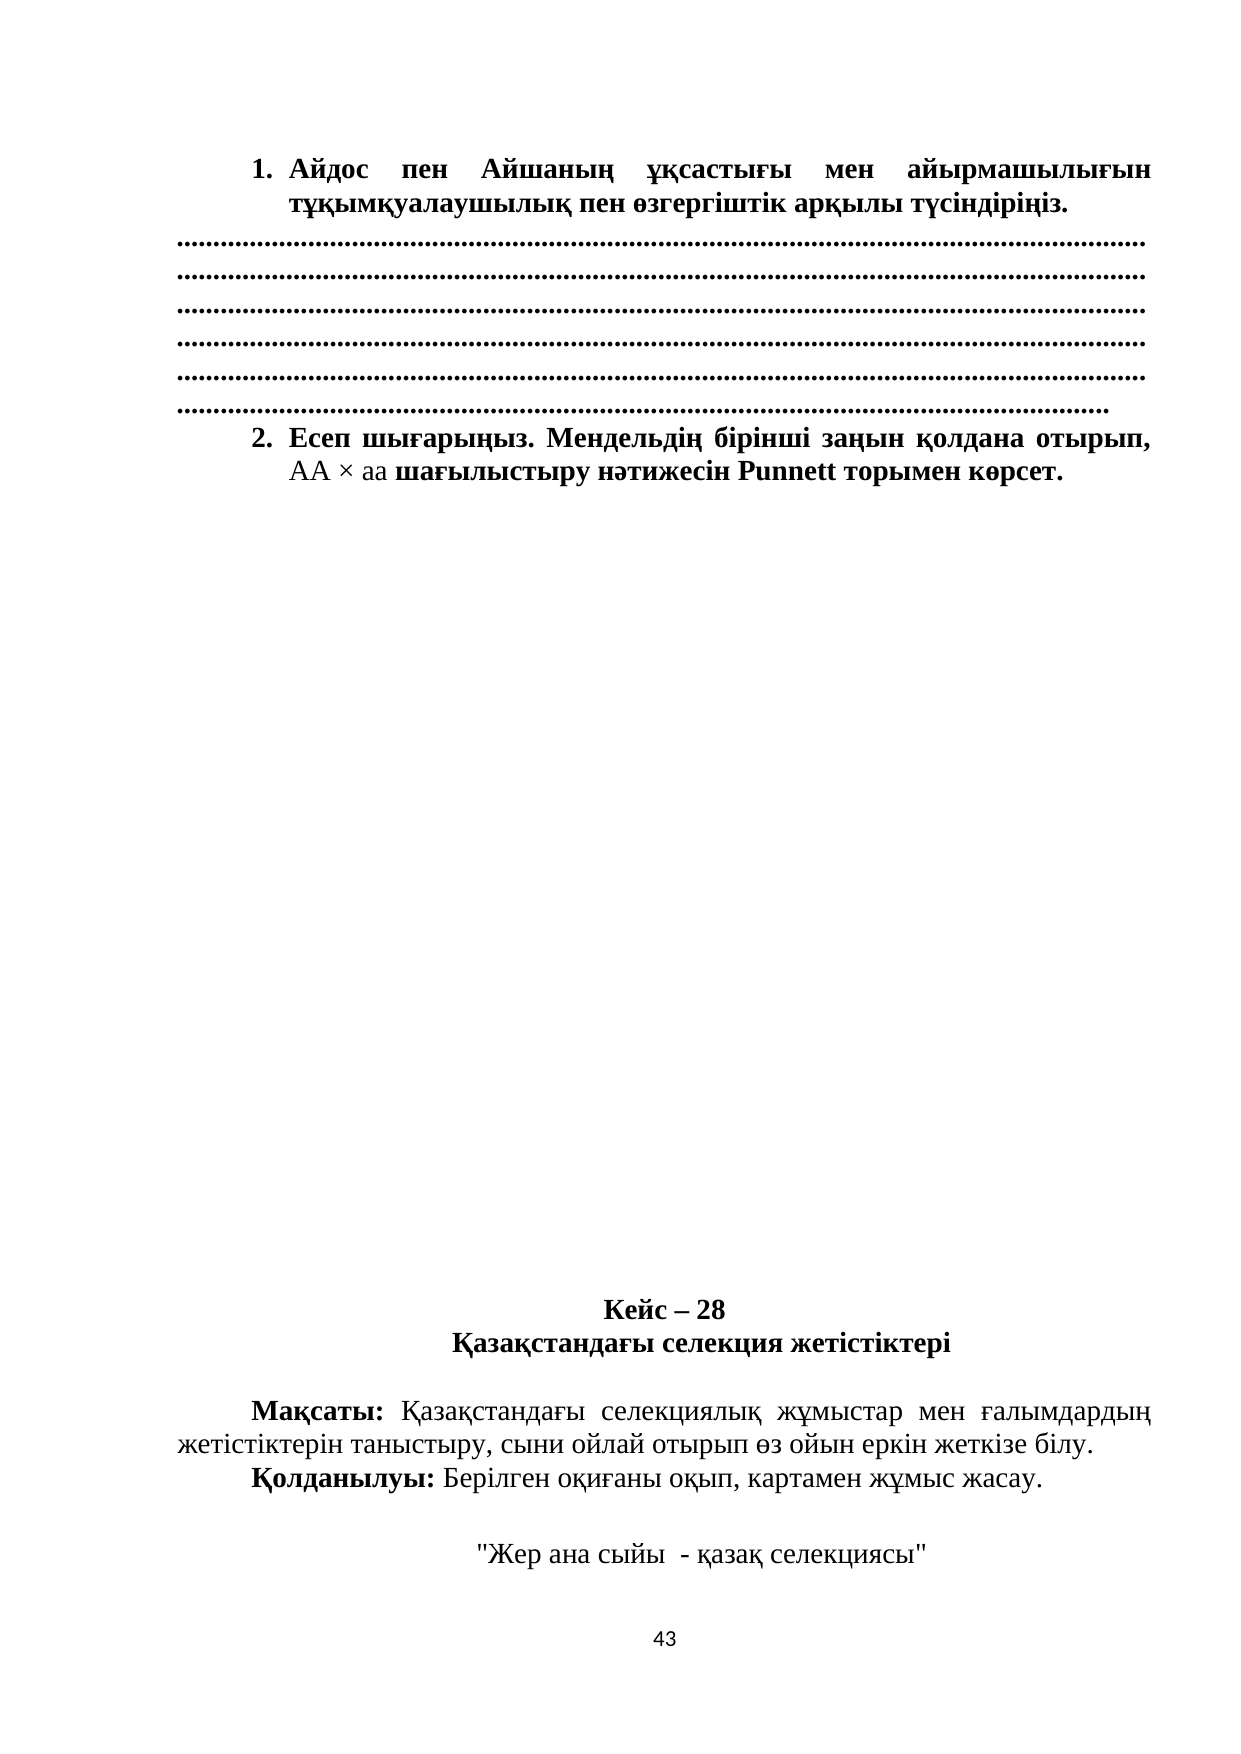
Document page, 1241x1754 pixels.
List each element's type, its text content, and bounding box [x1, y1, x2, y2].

list Айдос пен Айшаның ұқсастығы мен айырмашылығын тұқымқуалаушылық пен өзгергіштік арқылы түсіндіріңіз. [251, 152, 1152, 219]
text Қазақстандағы селекция жетістіктері [177, 1326, 1152, 1359]
text Кейс – 28 [177, 1292, 1152, 1326]
text "Жер ана сыйы - қазақ селекциясы" [177, 1536, 1152, 1570]
text Қолданылуы: Берілген оқиғаны оқып, картамен жұмыс жасау. [177, 1460, 1152, 1493]
list Есеп шығарыңыз. Мендельдің бірінші заңын қолдана отырып, АА × аа шағылыстыру нәтижесін Punnett торымен көрсет. [251, 420, 1152, 487]
text ..................................................................................................................................... .................................................................................................................................................................................................................................................................................................................................................................................................................................................................................................................................................................................................................................................................................... [177, 219, 1152, 420]
text Мақсаты: Қазақстандағы селекциялық жұмыстар мен ғалымдардың жетістіктерін таныстыру, сыни ойлай отырып өз ойын еркін жеткізе білу. [177, 1393, 1152, 1460]
